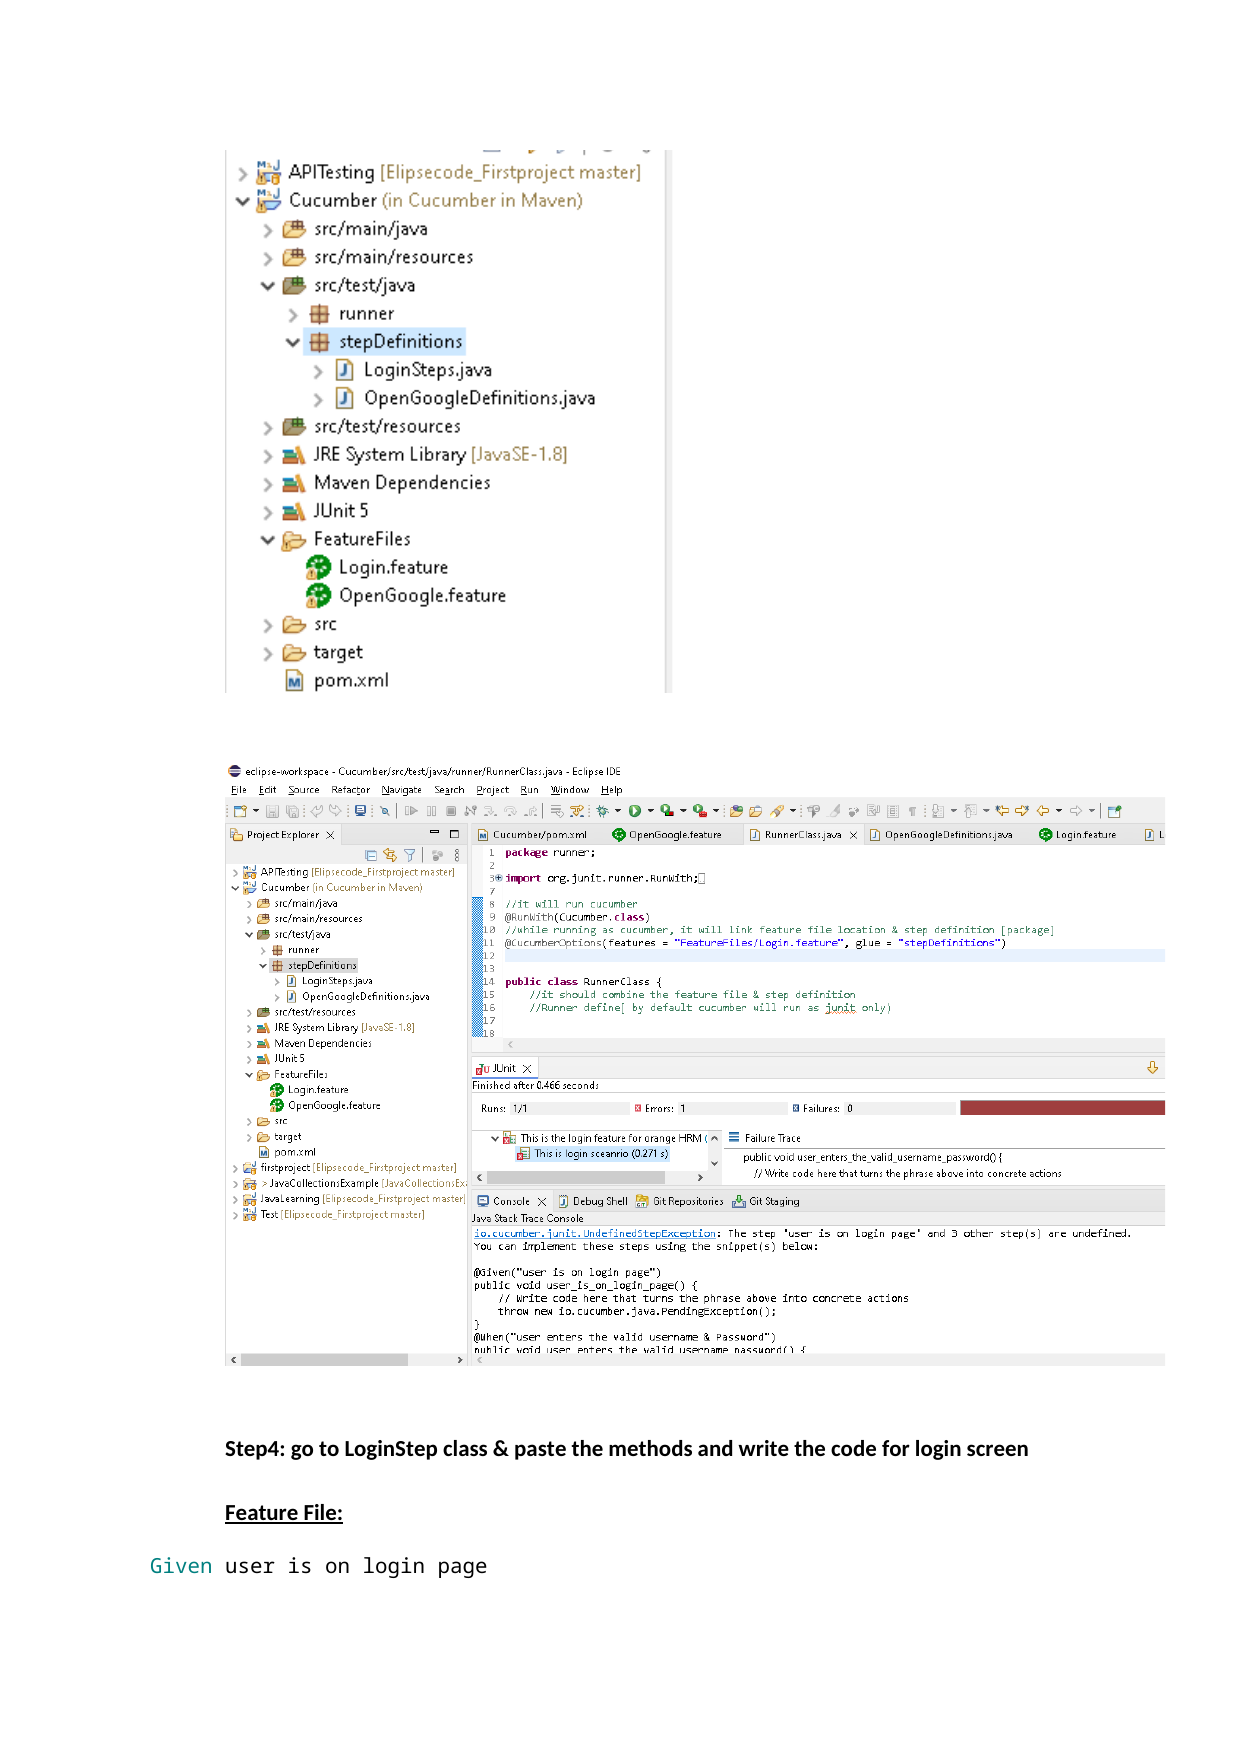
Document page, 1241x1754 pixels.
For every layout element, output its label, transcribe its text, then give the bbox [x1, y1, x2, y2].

list Feature File: [225, 1498, 1090, 1526]
list Step4: go to LoginStep class & paste the methods and write the code for login screen [225, 1434, 1090, 1462]
text Given user is on login page [150, 1551, 1090, 1579]
picture [225, 150, 673, 693]
picture [225, 761, 1166, 1366]
